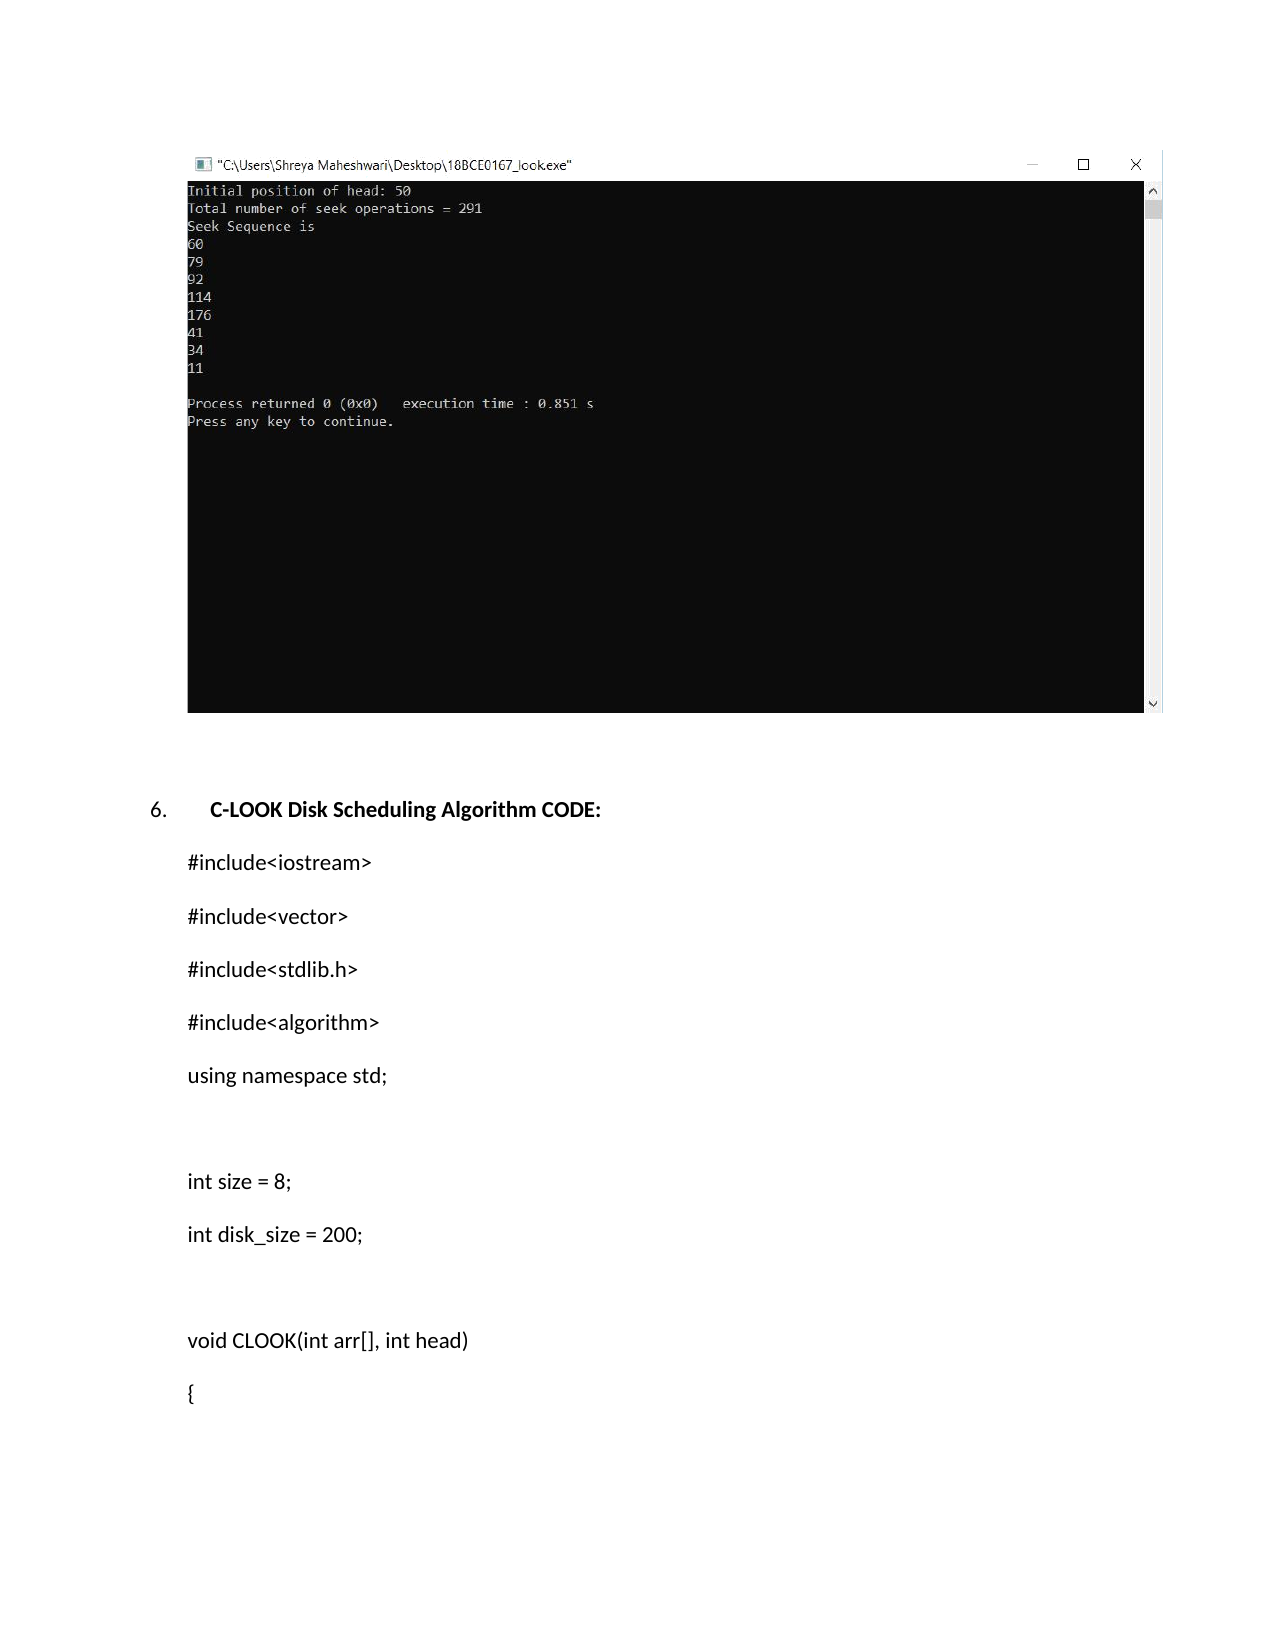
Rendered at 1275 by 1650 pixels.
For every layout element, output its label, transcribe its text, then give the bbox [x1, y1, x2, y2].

text using namespace std; [187, 1061, 1125, 1089]
text int size = 8; [187, 1167, 1125, 1195]
text void CLOOK(int arr[], int head) [187, 1326, 1125, 1354]
text #include<iostream> [187, 848, 1125, 876]
text #include<vector> [187, 902, 1125, 930]
list C-LOOK Disk Scheduling Algorithm CODE: [150, 796, 1125, 823]
text #include<stdlib.h> [187, 955, 1125, 983]
text #include<algorithm> [187, 1008, 1125, 1036]
picture [187, 150, 1163, 713]
text int disk_size = 200; [187, 1220, 1125, 1248]
text { [187, 1379, 1125, 1407]
